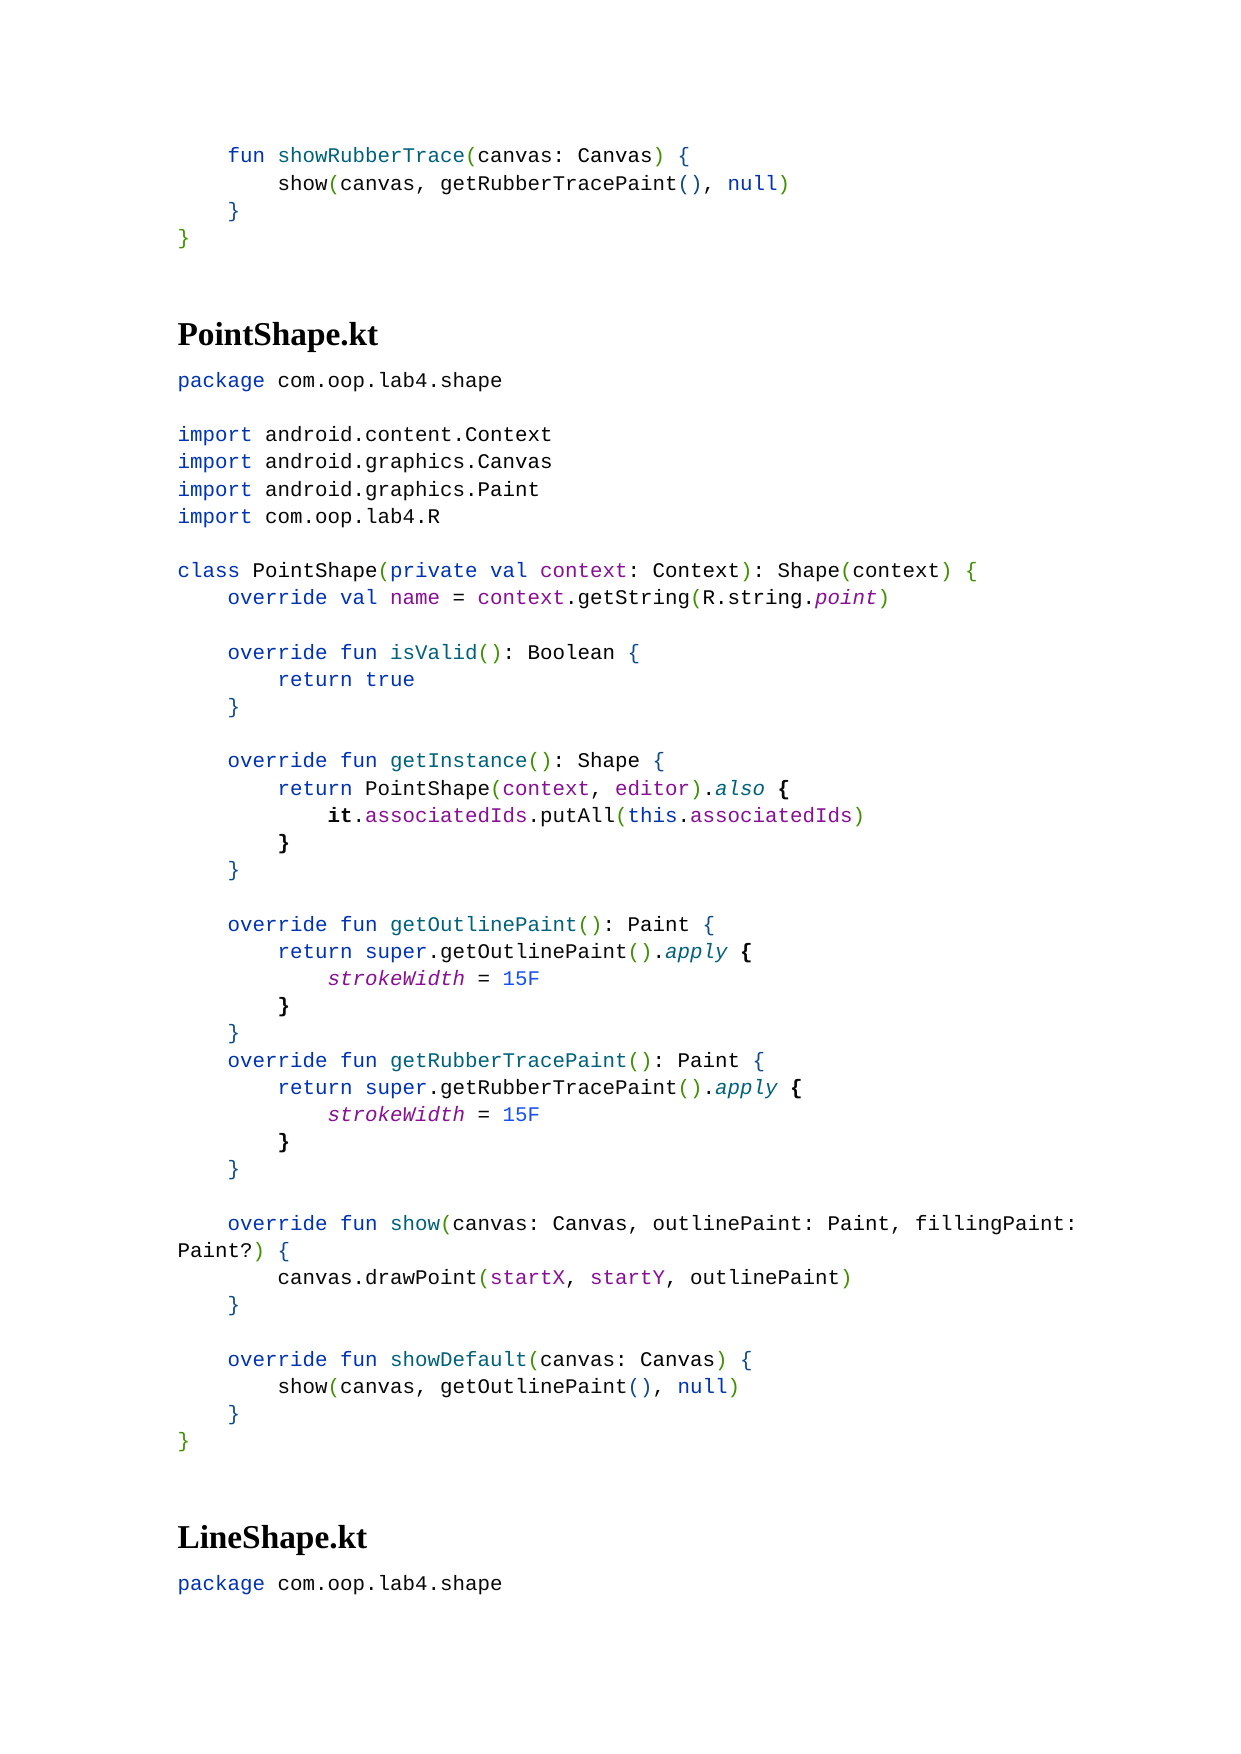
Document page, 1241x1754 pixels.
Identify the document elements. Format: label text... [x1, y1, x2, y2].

text override fun getInstance(): Shape { return PointShape(context, editor).also { it.associatedIds.putAll(this.associatedIds) } } [177, 723, 1152, 883]
text fun showRubberTrace(canvas: Canvas) { show(canvas, getRubberTracePaint(), null) } } [177, 118, 1152, 281]
text PointShape.kt [177, 314, 1152, 352]
text override fun isValid(): Boolean { return true } [177, 614, 1152, 720]
text override fun showDefault(canvas: Canvas) { show(canvas, getOutlinePaint(), null) } } [177, 1321, 1152, 1484]
text override fun getOutlinePaint(): Paint { return super.getOutlinePaint().apply { strokeWidth = 15F } } override fun getRubberTracePaint(): Paint { return super.getRubberTracePaint().apply { strokeWidth = 15F } } [177, 886, 1152, 1182]
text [177, 1573, 1152, 1624]
text class PointShape(private val context: Context): Shape(context) { override val name = context.getString(R.string.point) [177, 533, 1152, 611]
text override fun show(canvas: Canvas, outlinePaint: Paint, fillingPaint: Paint?) { canvas.drawPoint(startX, startY, outlinePaint) } [177, 1186, 1152, 1318]
text LineShape.kt [177, 1517, 1152, 1556]
text package com.oop.lab4.shape import android.content.Context import android.graphics.Canvas import android.graphics.Paint import com.oop.lab4.R [177, 370, 1152, 529]
